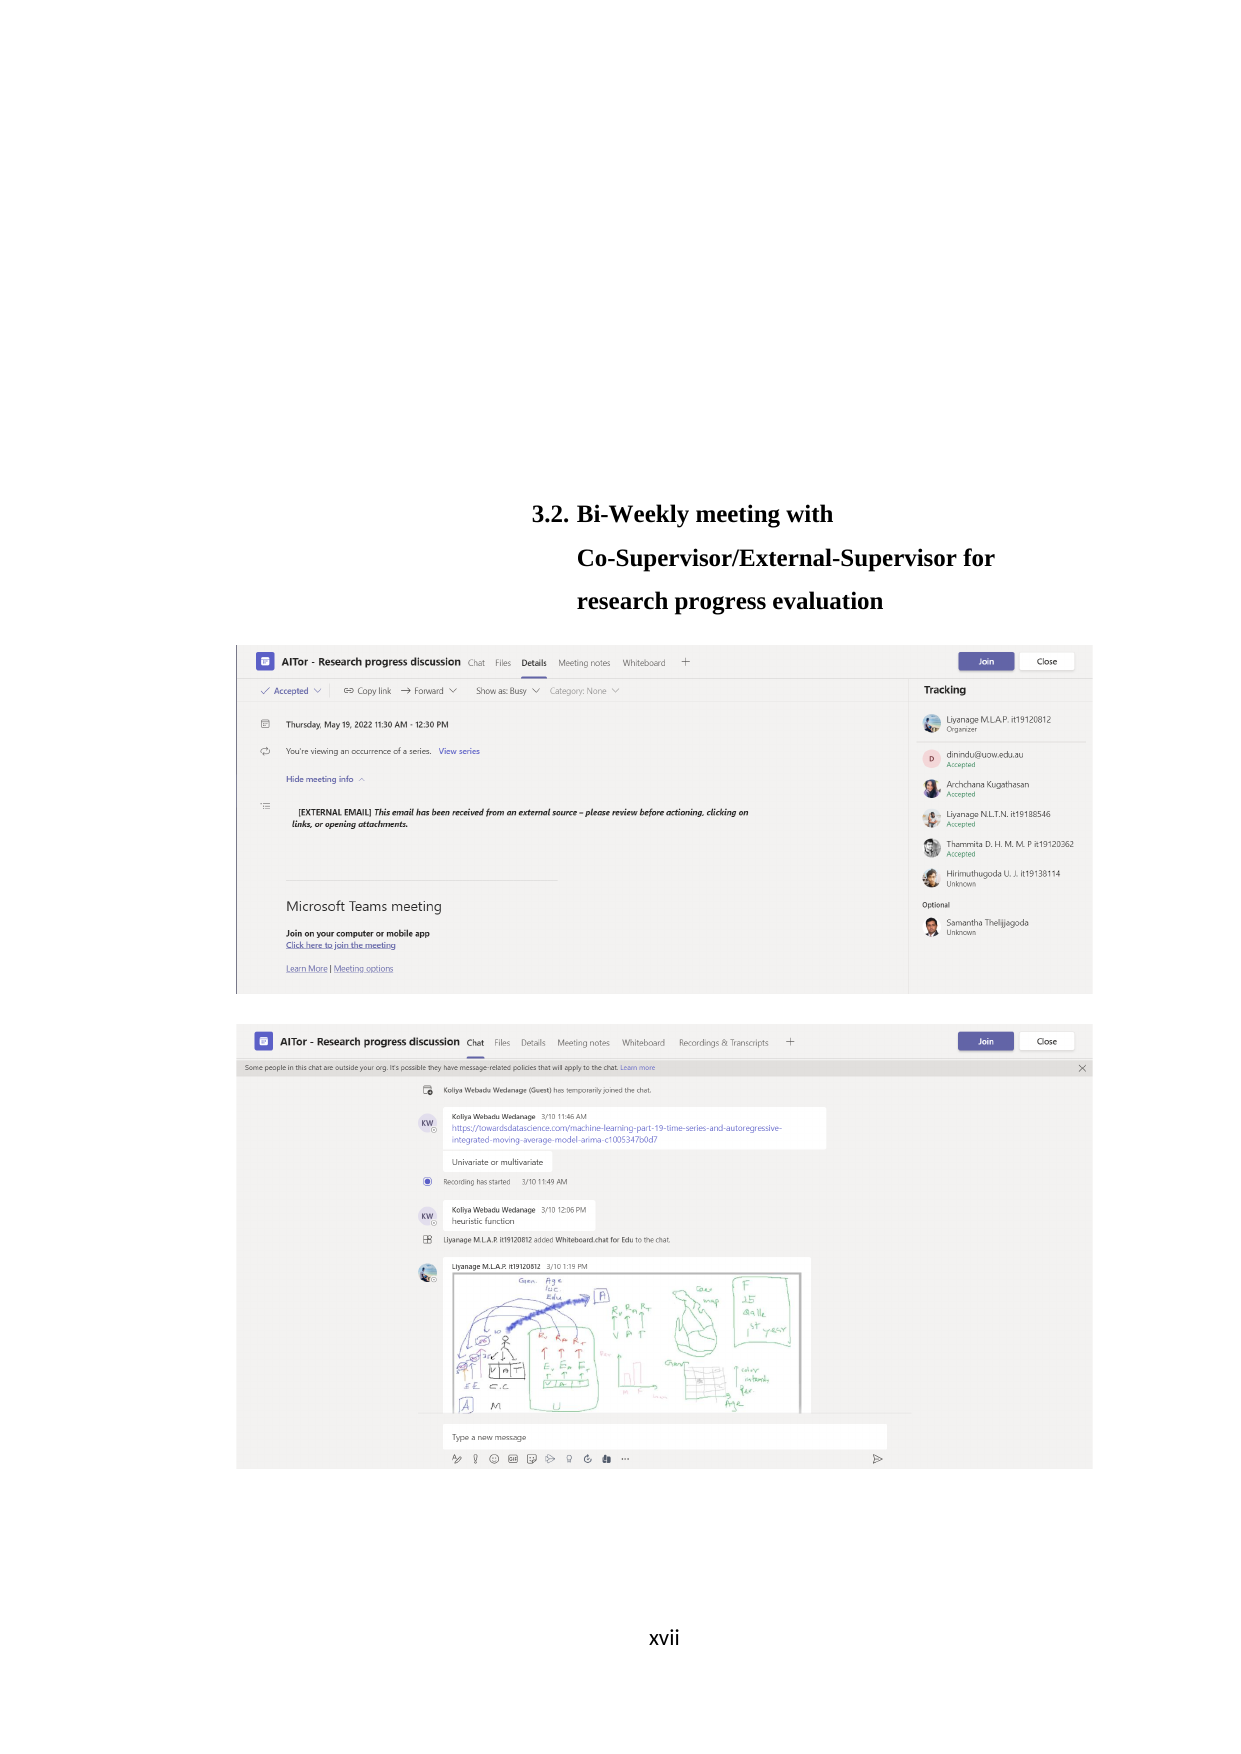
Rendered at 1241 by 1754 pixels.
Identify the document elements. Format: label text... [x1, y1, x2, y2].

picture [236, 645, 1093, 994]
picture [236, 1024, 1093, 1469]
subtitle Bi-Weekly meeting with Co-Supervisor/External-Supervisor for research progress evaluation [532, 499, 1092, 614]
